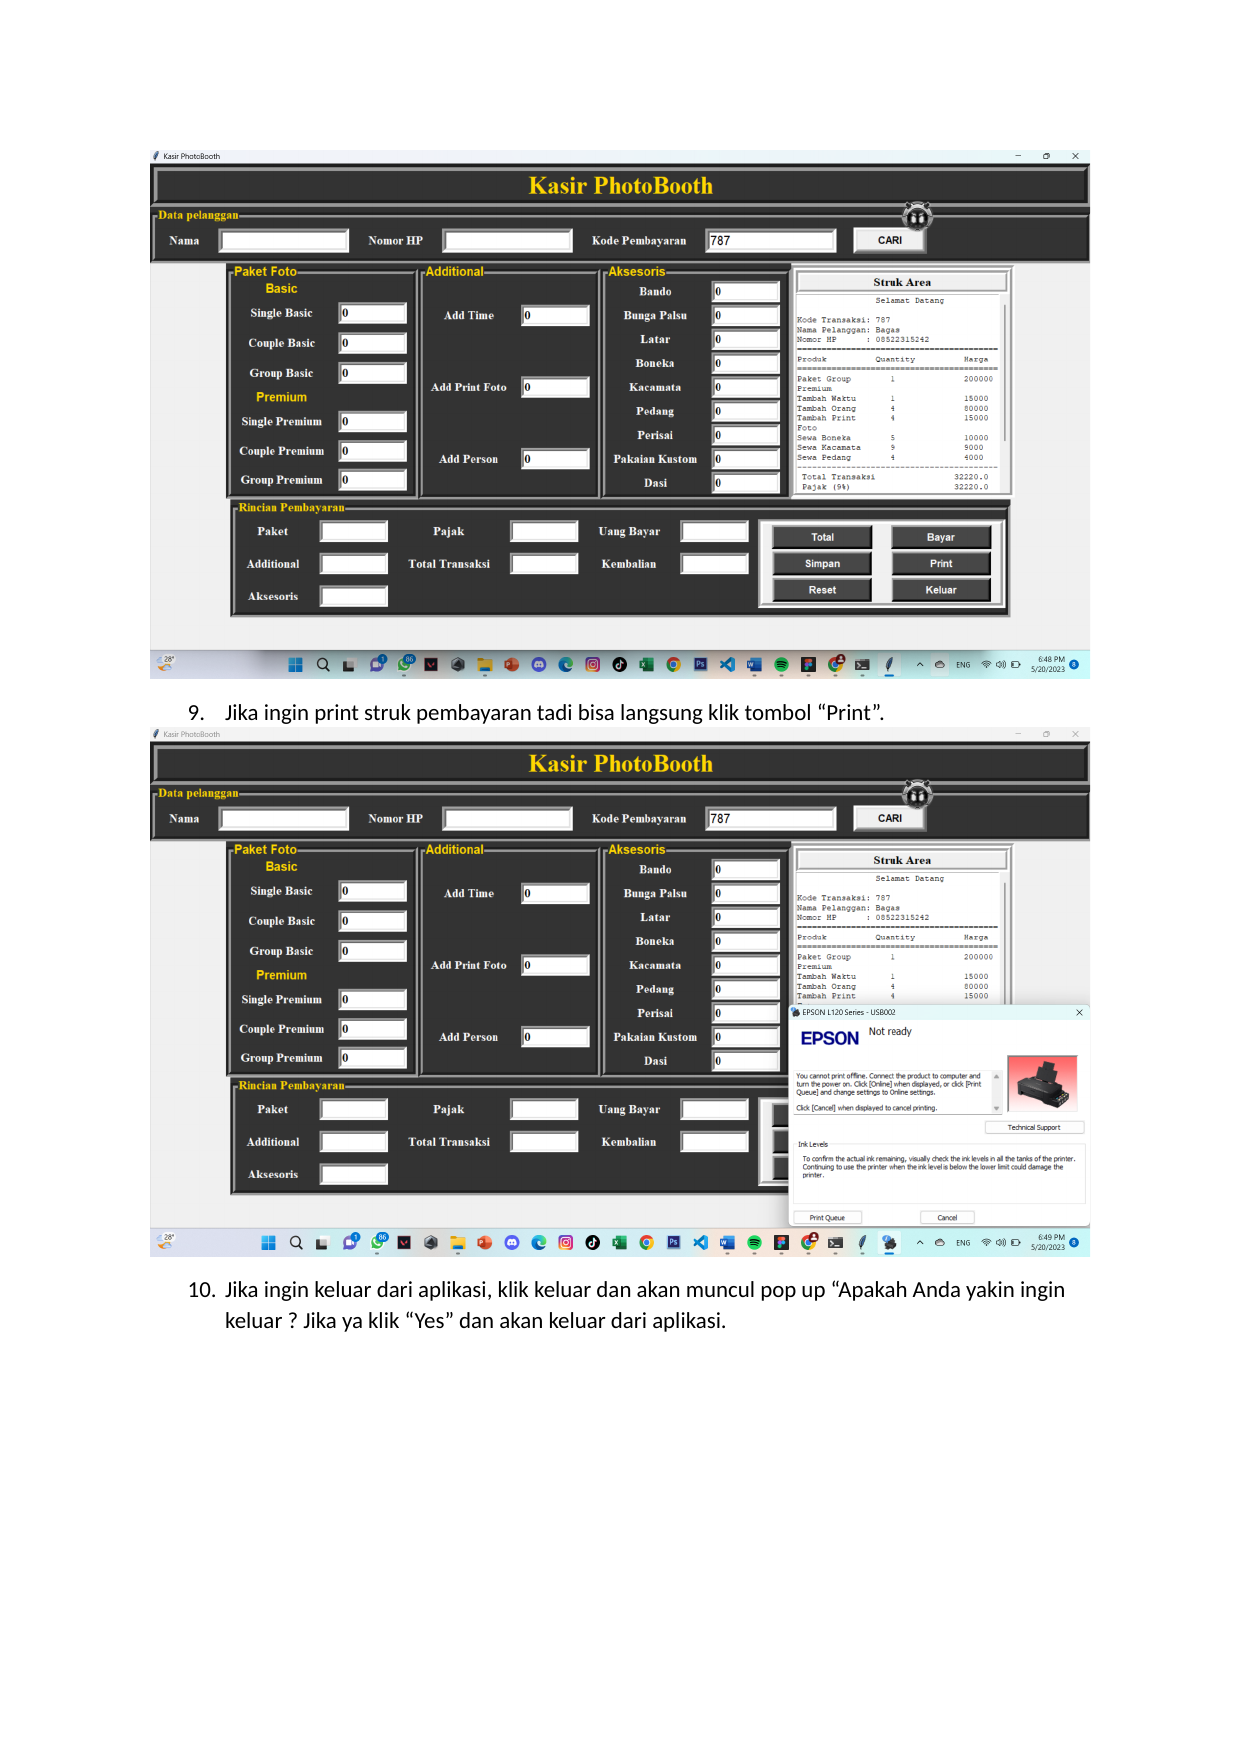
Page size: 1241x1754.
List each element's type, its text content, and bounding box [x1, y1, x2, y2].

list Jika ingin print struk pembayaran tadi bisa langsung klik tombol “Print”. [187, 698, 1090, 726]
picture [150, 727, 1091, 1257]
picture [150, 150, 1091, 679]
list Jika ingin keluar dari aplikasi, klik keluar dan akan muncul pop up “Apakah Anda yakin ingin keluar ? Jika ya klik “Yes” dan akan keluar dari aplikasi. [187, 1276, 1090, 1334]
